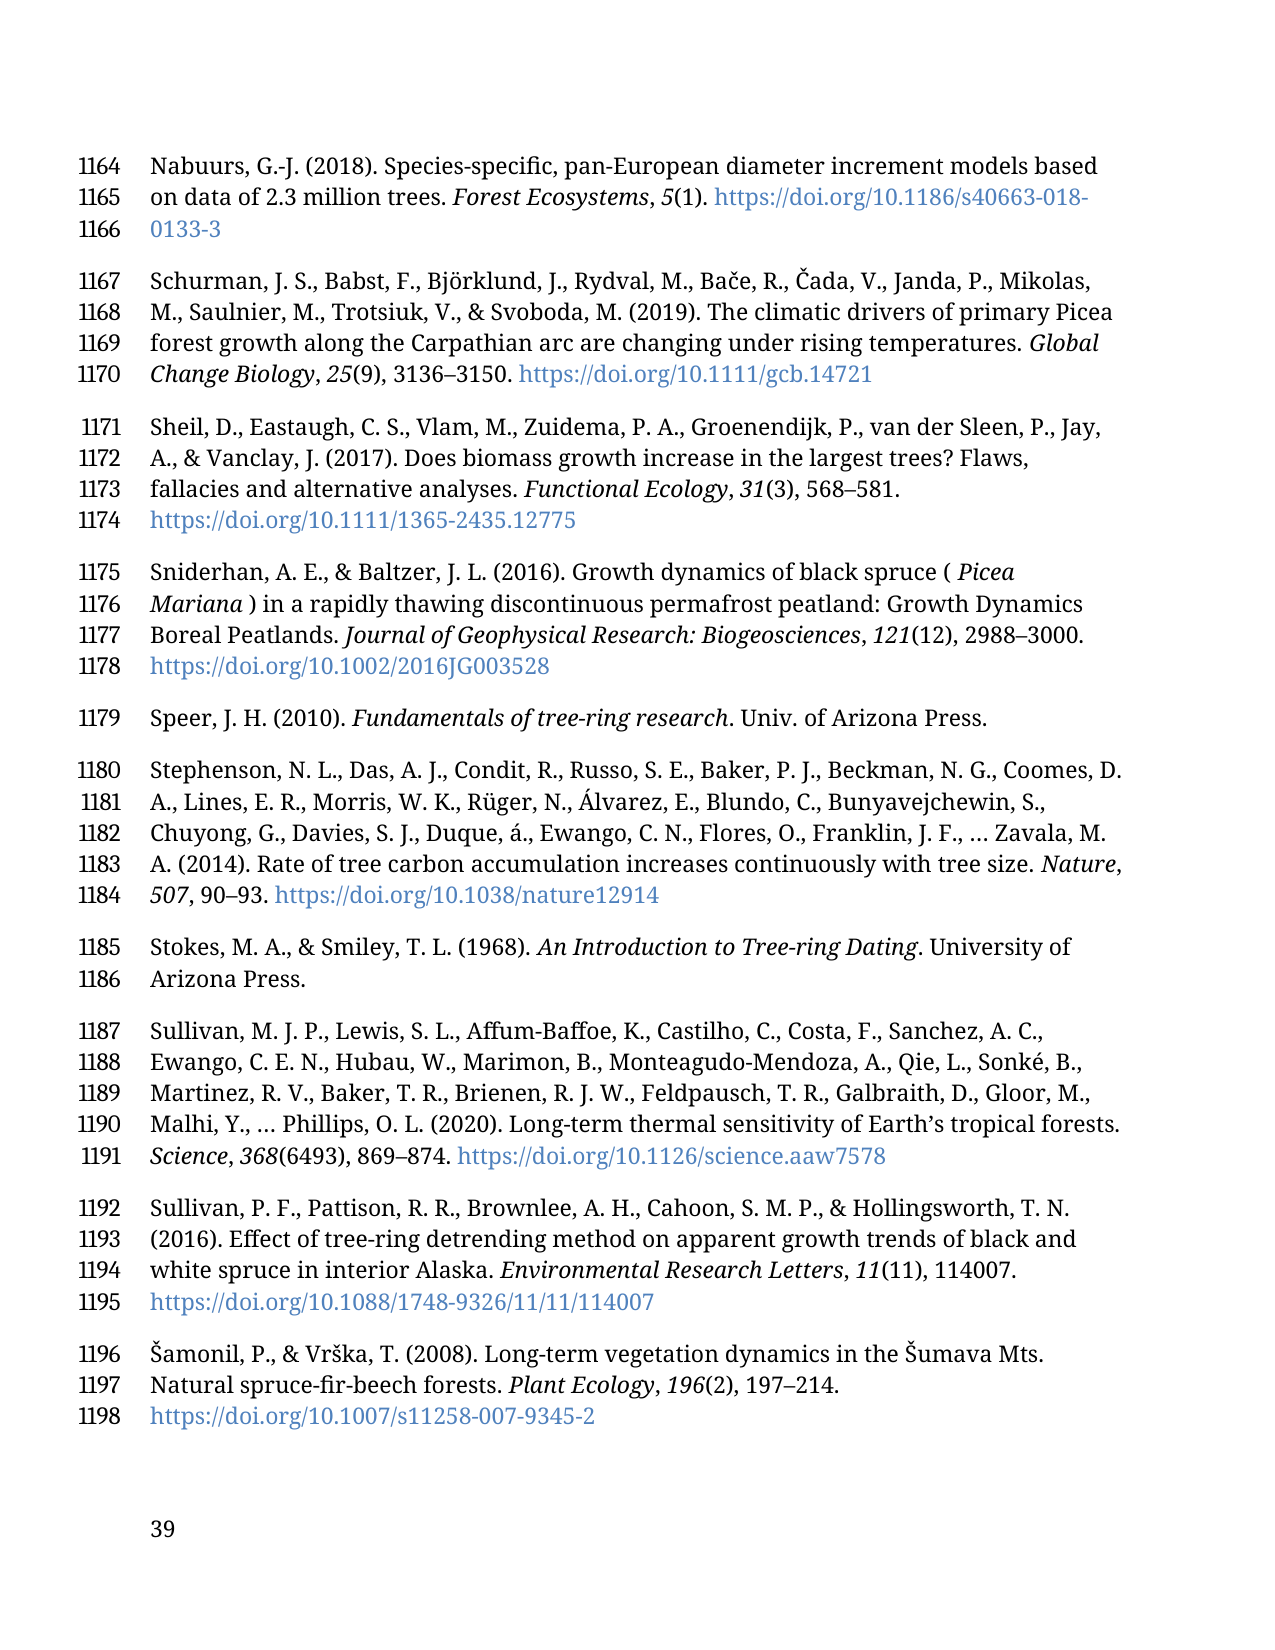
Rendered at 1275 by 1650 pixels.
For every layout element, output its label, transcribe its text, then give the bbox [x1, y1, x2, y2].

text Sullivan, M. J. P., Lewis, S. L., Affum-Baffoe, K., Castilho, C., Costa, F., Sanchez, A. C., Ewango, C. E. N., Hubau, W., Marimon, B., Monteagudo-Mendoza, A., Qie, L., Sonké, B., Martinez, R. V., Baker, T. R., Brienen, R. J. W., Feldpausch, T. R., Galbraith, D., Gloor, M., Malhi, Y., … Phillips, O. L. (2020). Long-term thermal sensitivity of Earth’s tropical forests. Science, 368(6493), 869–874. https://doi.org/10.1126/science.aaw7578 [150, 1014, 1125, 1171]
text Stokes, M. A., & Smiley, T. L. (1968). An Introduction to Tree-ring Dating. University of Arizona Press. [150, 931, 1125, 994]
text Šamonil, P., & Vrška, T. (2008). Long-term vegetation dynamics in the Šumava Mts. Natural spruce-fir-beech forests. Plant Ecology, 196(2), 197–214. https://doi.org/10.1007/s11258-007-9345-2 [150, 1337, 1125, 1431]
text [150, 150, 1125, 244]
text Sniderhan, A. E., & Baltzer, J. L. (2016). Growth dynamics of black spruce ( Picea Mariana ) in a rapidly thawing discontinuous permafrost peatland: Growth Dynamics Boreal Peatlands. Journal of Geophysical Research: Biogeosciences, 121(12), 2988–3000. https://doi.org/10.1002/2016JG003528 [150, 556, 1125, 681]
text Sheil, D., Eastaugh, C. S., Vlam, M., Zuidema, P. A., Groenendijk, P., van der Sleen, P., Jay, A., & Vanclay, J. (2017). Does biomass growth increase in the largest trees? Flaws, fallacies and alternative analyses. Functional Ecology, 31(3), 568–581. https://doi.org/10.1111/1365-2435.12775 [150, 410, 1125, 535]
text Schurman, J. S., Babst, F., Björklund, J., Rydval, M., Bače, R., Čada, V., Janda, P., Mikolas, M., Saulnier, M., Trotsiuk, V., & Svoboda, M. (2019). The climatic drivers of primary Picea forest growth along the Carpathian arc are changing under rising temperatures. Global Change Biology, 25(9), 3136–3150. https://doi.org/10.1111/gcb.14721 [150, 264, 1125, 389]
text Stephenson, N. L., Das, A. J., Condit, R., Russo, S. E., Baker, P. J., Beckman, N. G., Coomes, D. A., Lines, E. R., Morris, W. K., Rüger, N., Álvarez, E., Blundo, C., Bunyavejchewin, S., Chuyong, G., Davies, S. J., Duque, á., Ewango, C. N., Flores, O., Franklin, J. F., … Zavala, M. A. (2014). Rate of tree carbon accumulation increases continuously with tree size. Nature, 507, 90–93. https://doi.org/10.1038/nature12914 [150, 754, 1125, 910]
text Sullivan, P. F., Pattison, R. R., Brownlee, A. H., Cahoon, S. M. P., & Hollingsworth, T. N. (2016). Effect of tree-ring detrending method on apparent growth trends of black and white spruce in interior Alaska. Environmental Research Letters, 11(11), 114007. https://doi.org/10.1088/1748-9326/11/11/114007 [150, 1192, 1125, 1317]
text Speer, J. H. (2010). Fundamentals of tree-ring research. Univ. of Arizona Press. [150, 702, 1125, 733]
